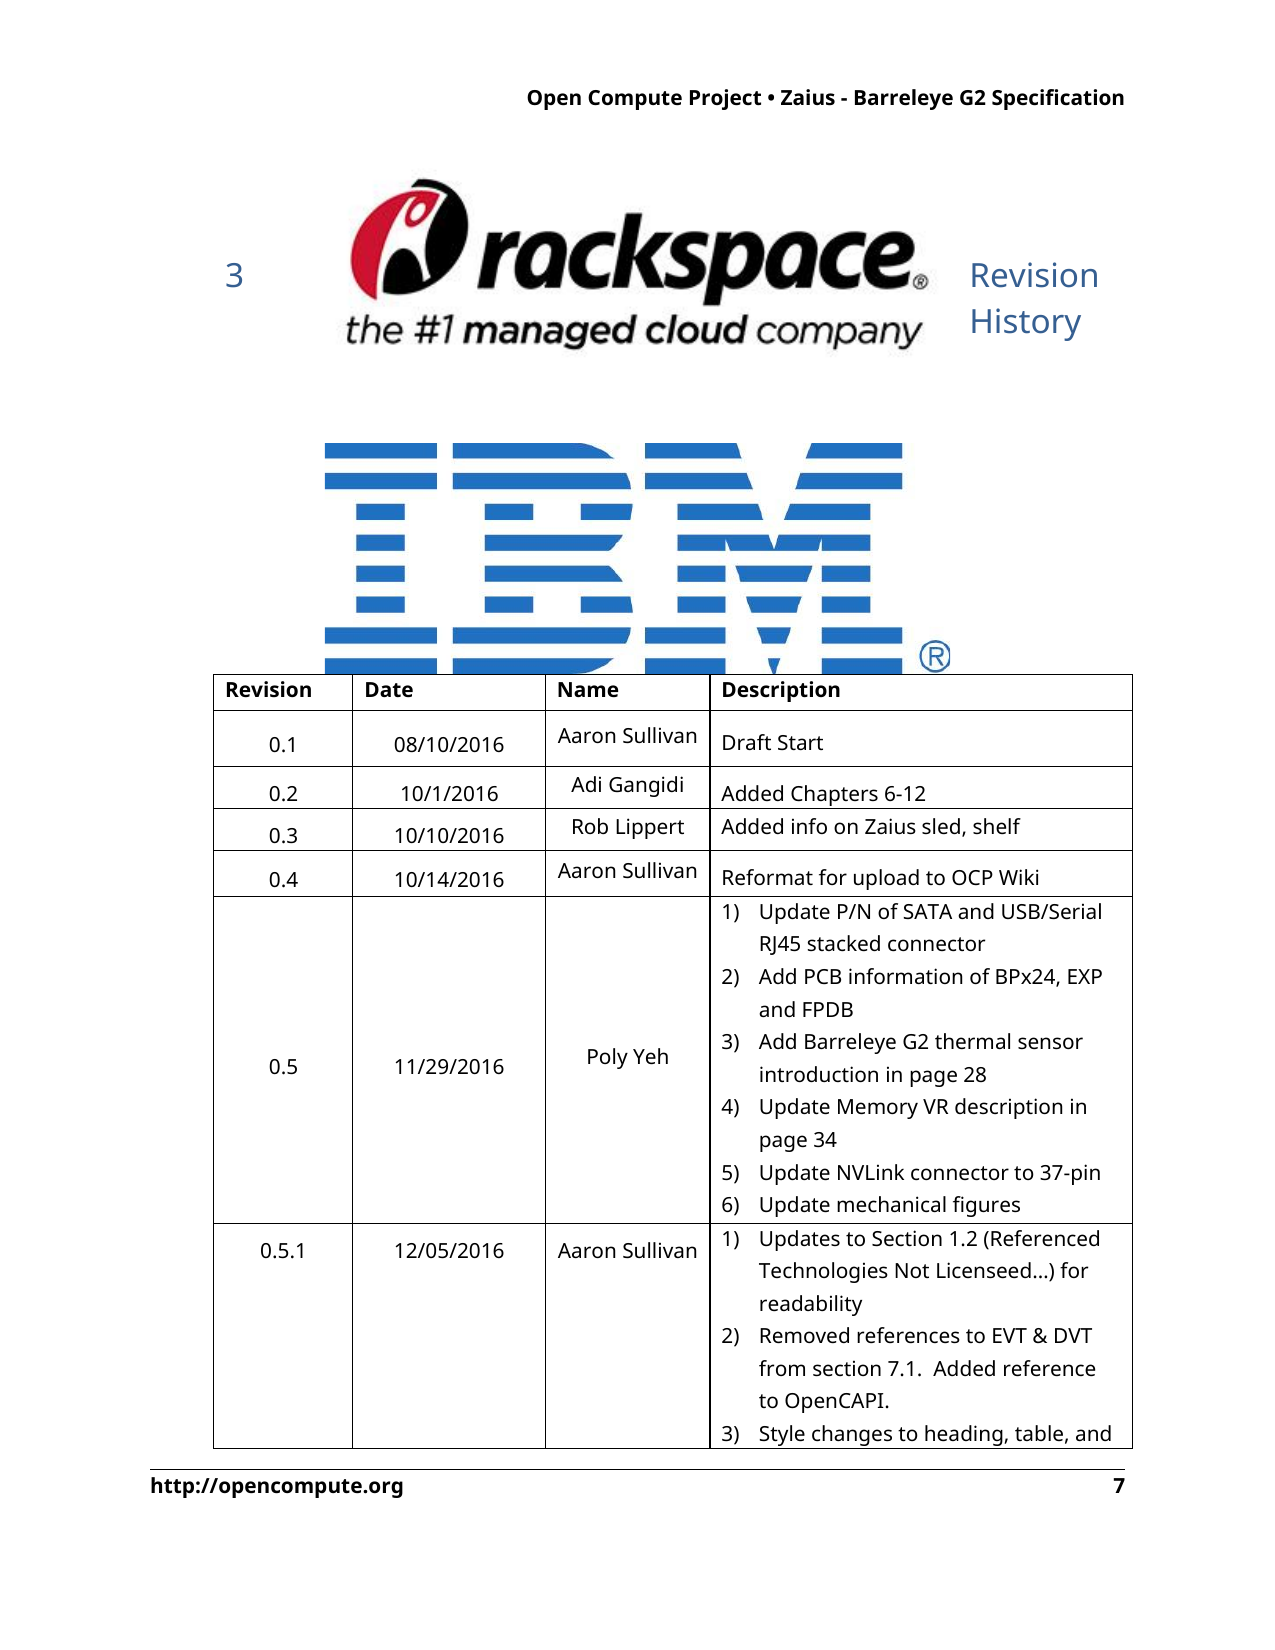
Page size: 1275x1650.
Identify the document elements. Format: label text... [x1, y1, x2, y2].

table_cell Draft Start [711, 711, 1132, 766]
table_cell 0.2 [214, 767, 352, 808]
table_cell 0.1 [214, 711, 352, 766]
table_cell Reformat for upload to OCP Wiki [711, 851, 1132, 896]
subtitle Revision History [225, 252, 324, 343]
table_cell 0.5 [214, 897, 352, 1223]
table_cell Rob Lippert [546, 809, 709, 850]
table_cell Aaron Sullivan [546, 711, 709, 766]
table_cell Update P/N of SATA and USB/Serial RJ45 stacked connector Add PCB information of BPx24, EXP and FPDB Add Barreleye G2 thermal sensor introduction in page 28 Update Memory VR description in page 34 Update NVLink connector to 37-pin Update mechanical figures [711, 897, 1132, 1223]
table_cell 10/10/2016 [353, 809, 545, 850]
table_header Name [546, 675, 709, 710]
table_cell 0.5.1 [214, 1224, 352, 1448]
table_cell Added Chapters 6-12 [711, 767, 1132, 808]
table_header Revision [214, 675, 352, 710]
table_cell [711, 1224, 1132, 1448]
table_cell Aaron Sullivan [546, 1224, 709, 1448]
table_cell 11/29/2016 [353, 897, 545, 1223]
picture [324, 443, 951, 674]
table_cell Added info on Zaius sled, shelf [711, 809, 1132, 850]
table_cell 12/05/2016 [353, 1224, 545, 1448]
table_cell 0.3 [214, 809, 352, 850]
table_cell 0.4 [214, 851, 352, 896]
picture [324, 156, 951, 373]
table_cell Adi Gangidi [546, 767, 709, 808]
table_cell 10/1/2016 [353, 767, 545, 808]
table_header Date [353, 675, 545, 710]
table_cell 08/10/2016 [353, 711, 545, 766]
table_cell 10/14/2016 [353, 851, 545, 896]
subtitle Revision History [951, 252, 1125, 343]
table_header Description [711, 675, 1132, 710]
table_cell Poly Yeh [546, 897, 709, 1223]
table_cell Aaron Sullivan [546, 851, 709, 896]
